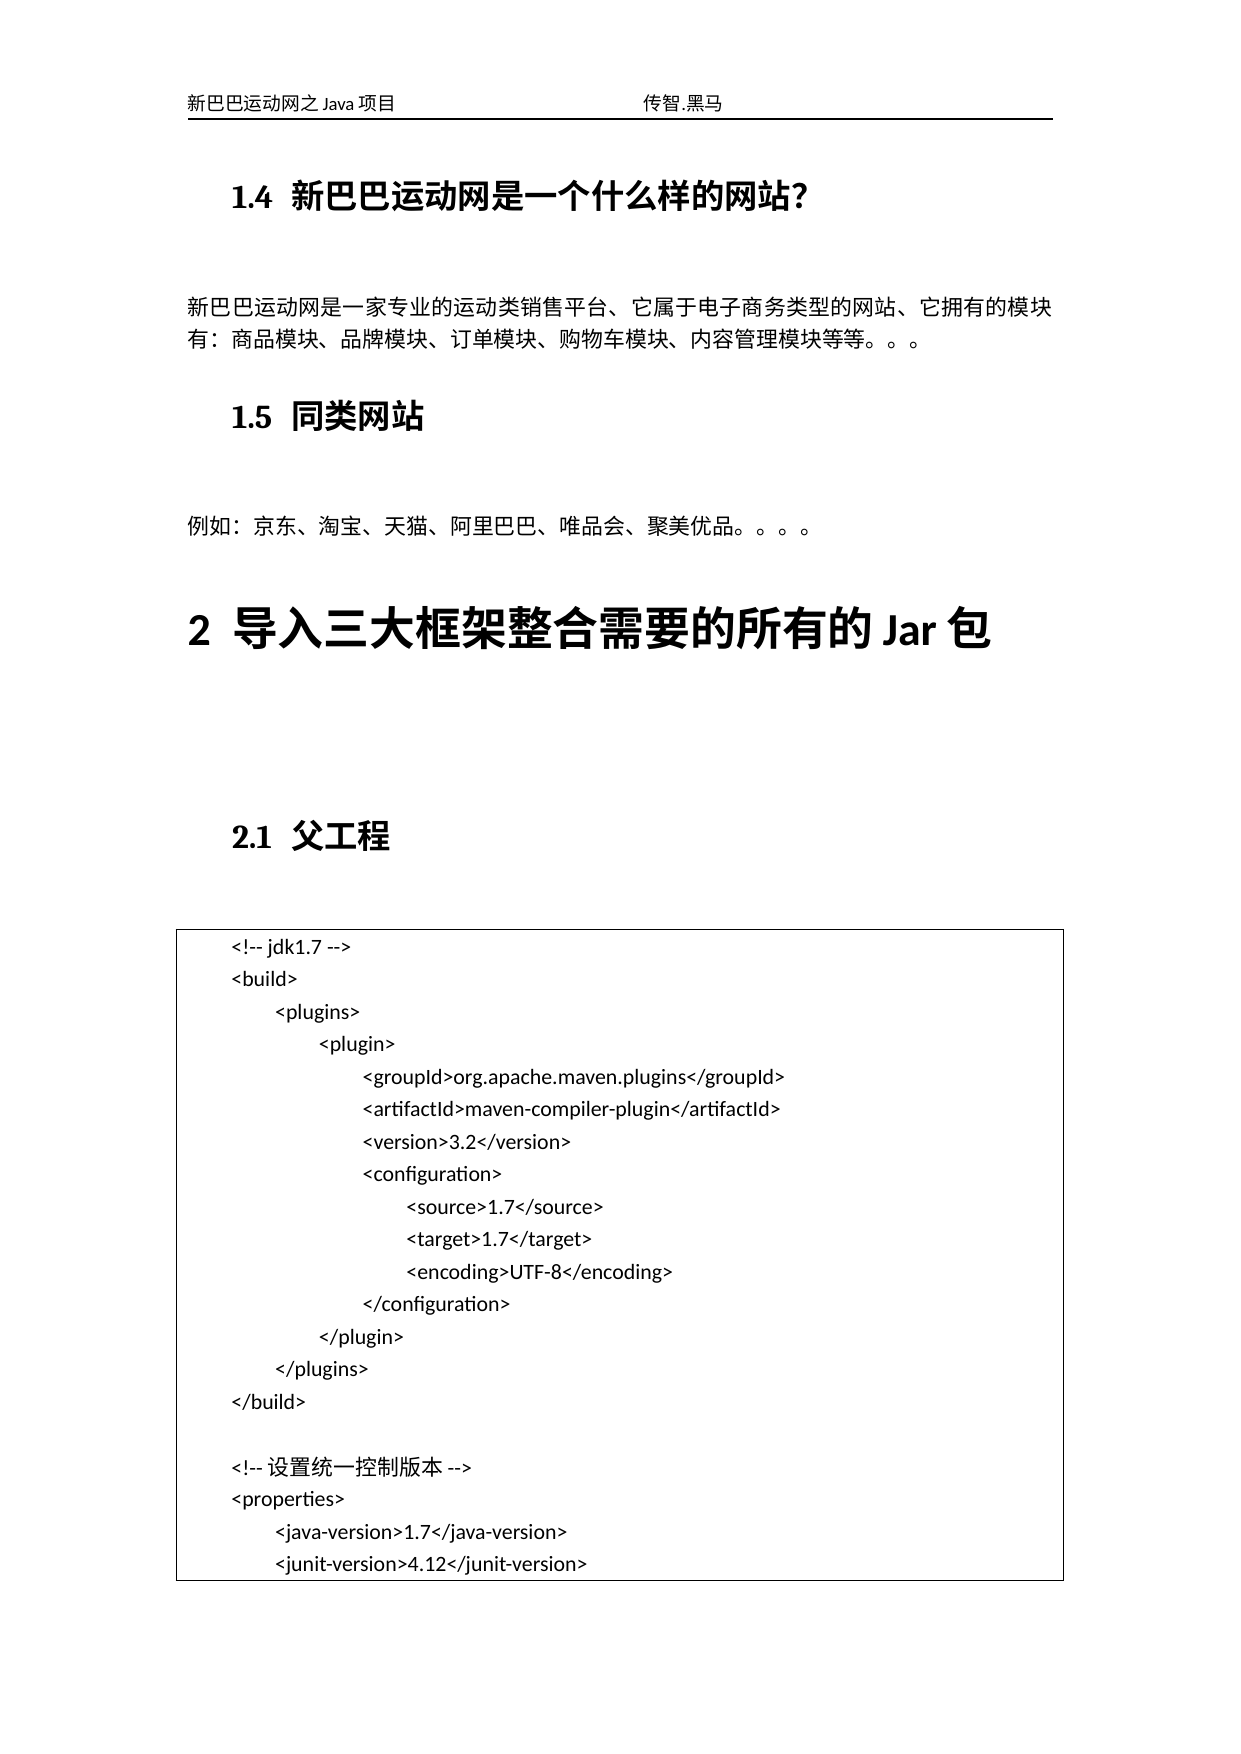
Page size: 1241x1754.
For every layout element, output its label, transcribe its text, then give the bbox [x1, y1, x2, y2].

text 新巴巴运动网是一家专业的运动类销售平台、它属于电子商务类型的网站、它拥有的模块有：商品模块、品牌模块、订单模块、购物车模块、内容管理模块等等。。。 [187, 289, 1053, 354]
subtitle 父工程 [232, 802, 1053, 867]
subtitle 同类网站 [232, 381, 1053, 446]
subtitle 导入三大框架整合需要的所有的Jar包 [187, 576, 1053, 674]
subtitle 新巴巴运动网是一个什么样的网站？ [232, 162, 1053, 227]
text 例如：京东、淘宝、天猫、阿里巴巴、唯品会、聚美优品。。。。 [187, 508, 1053, 541]
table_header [177, 930, 1063, 1580]
